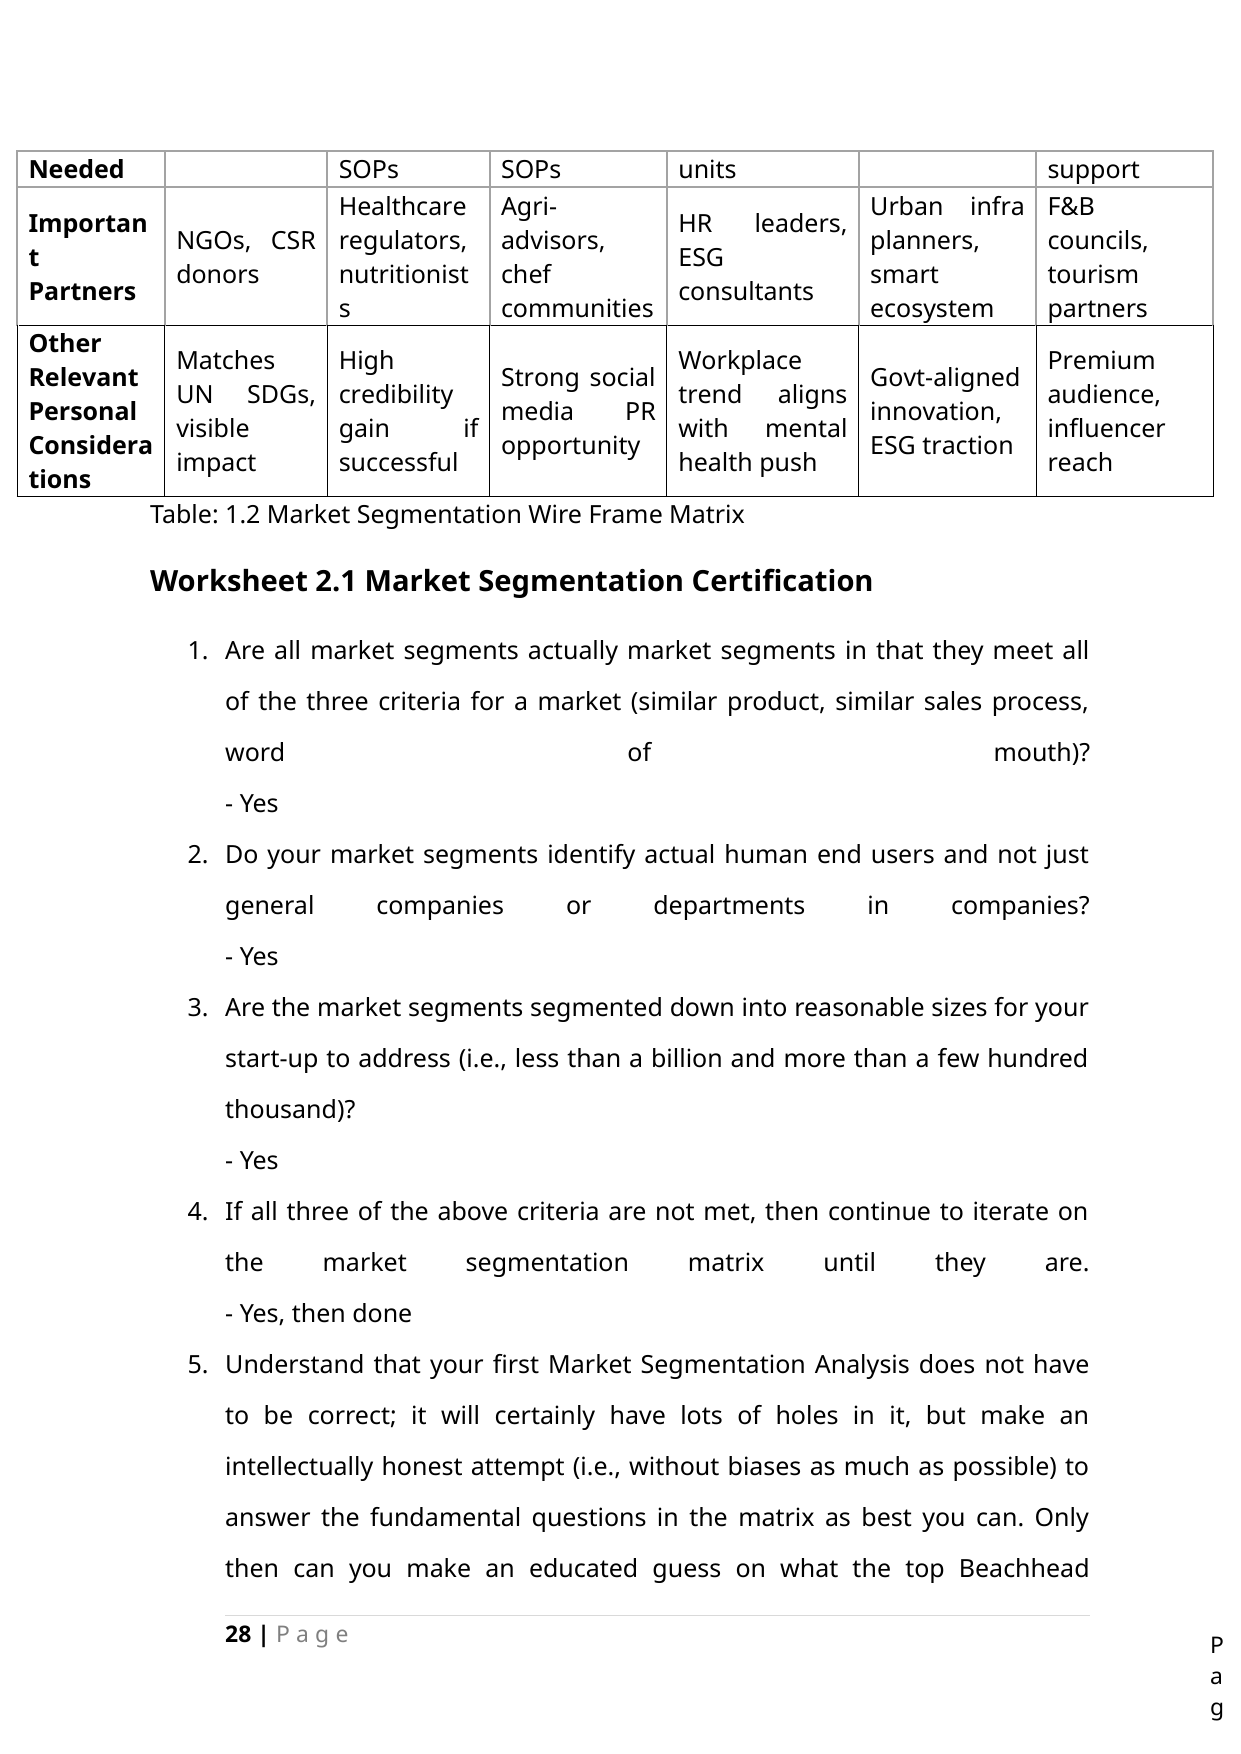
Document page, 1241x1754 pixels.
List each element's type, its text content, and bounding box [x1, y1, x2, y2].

text Table: 1.2 Market Segmentation Wire Frame Matrix [150, 497, 1090, 531]
table_cell Healthcare regulators, nutritionists [328, 188, 489, 324]
table_cell Premium audience, influencer reach [1037, 326, 1213, 496]
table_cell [166, 152, 326, 186]
table_cell Other Relevant Personal Considerations [18, 326, 164, 496]
list Are the market segments segmented down into reasonable sizes for your start-up to address (i.e., less than a billion and more than a few hundred thousand)? - Yes [187, 990, 1090, 1177]
list Are all market segments actually market segments in that they meet all of the three criteria for a market (similar product, similar sales process, word of mouth)? - Yes [187, 632, 1090, 819]
table_cell Urban infra planners, smart ecosystem [860, 188, 1035, 324]
table_cell Workplace trend aligns with mental health push [667, 326, 858, 496]
table_cell Agri-advisors, chef communities [491, 188, 666, 324]
table_cell HR leaders, ESG consultants [668, 188, 858, 324]
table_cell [860, 152, 1035, 186]
table_cell Important Partners [18, 188, 164, 324]
list If all three of the above criteria are not met, then continue to iterate on the market segmentation matrix until they are. - Yes, then done [187, 1194, 1090, 1330]
table_cell F&B councils, tourism partners [1037, 188, 1212, 324]
text Worksheet 2.1 Market Segmentation Certification [150, 560, 1090, 600]
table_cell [18, 152, 164, 186]
list Do your market segments identify actual human end users and not just general companies or departments in companies? - Yes [187, 837, 1090, 973]
table_cell High credibility gain if successful [328, 326, 489, 496]
table_cell Govt-aligned innovation, ESG traction [859, 326, 1036, 496]
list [187, 1347, 1090, 1585]
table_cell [328, 152, 489, 186]
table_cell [1037, 152, 1212, 186]
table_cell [491, 152, 666, 186]
table_cell NGOs, CSR donors [166, 188, 326, 324]
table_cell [668, 152, 858, 186]
table_cell Matches UN SDGs, visible impact [165, 326, 327, 496]
table_cell Strong social media PR opportunity [490, 326, 666, 496]
